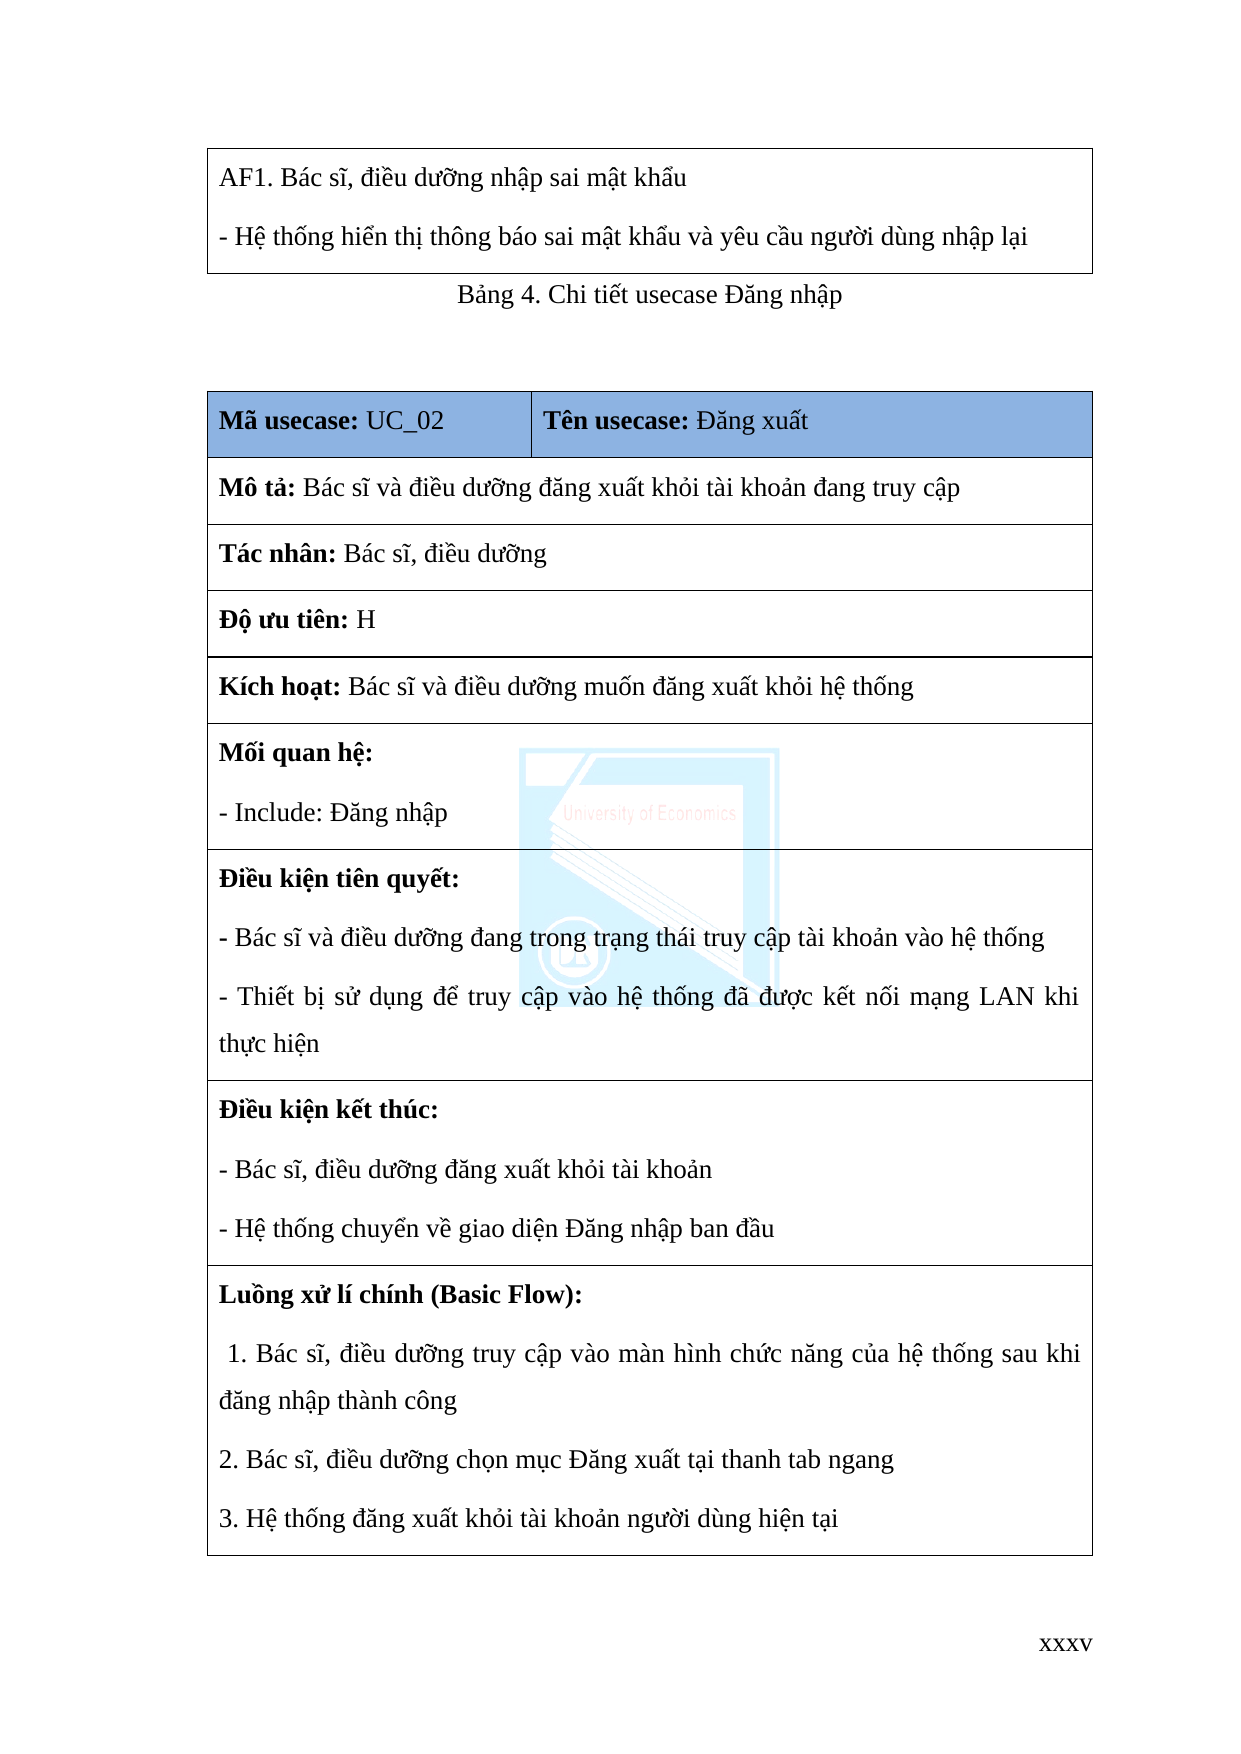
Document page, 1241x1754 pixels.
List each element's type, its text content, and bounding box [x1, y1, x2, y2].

table_cell Mô tả: Bác sĩ và điều dưỡng đăng xuất khỏi tài khoản đang truy cập [208, 458, 1092, 523]
table_cell Tác nhân: Bác sĩ, điều dưỡng [208, 525, 1092, 590]
table_cell Điều kiện kết thúc: - Bác sĩ, điều dưỡng đăng xuất khỏi tài khoản - Hệ thống chuyển về giao diện Đăng nhập ban đầu [208, 1081, 1092, 1265]
table_cell Độ ưu tiên: H [208, 591, 1092, 656]
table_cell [208, 149, 1092, 273]
table_cell Kích hoạt: Bác sĩ và điều dưỡng muốn đăng xuất khỏi hệ thống [208, 658, 1092, 723]
table_header Mã usecase: UC_02 [208, 392, 531, 457]
text Bảng 4. Chi tiết usecase Đăng nhập [207, 278, 1092, 310]
table_cell Điều kiện tiên quyết: - Bác sĩ và điều dưỡng đang trong trạng thái truy cập tài khoản vào hệ thống - Thiết bị sử dụng để truy cập vào hệ thống đã được kết nối mạng LAN khi thực hiện [208, 850, 1092, 1080]
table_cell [208, 1266, 1092, 1555]
table_header Tên usecase: Đăng xuất [532, 392, 1092, 457]
table_cell Mối quan hệ: - Include: Đăng nhập [208, 724, 1092, 848]
